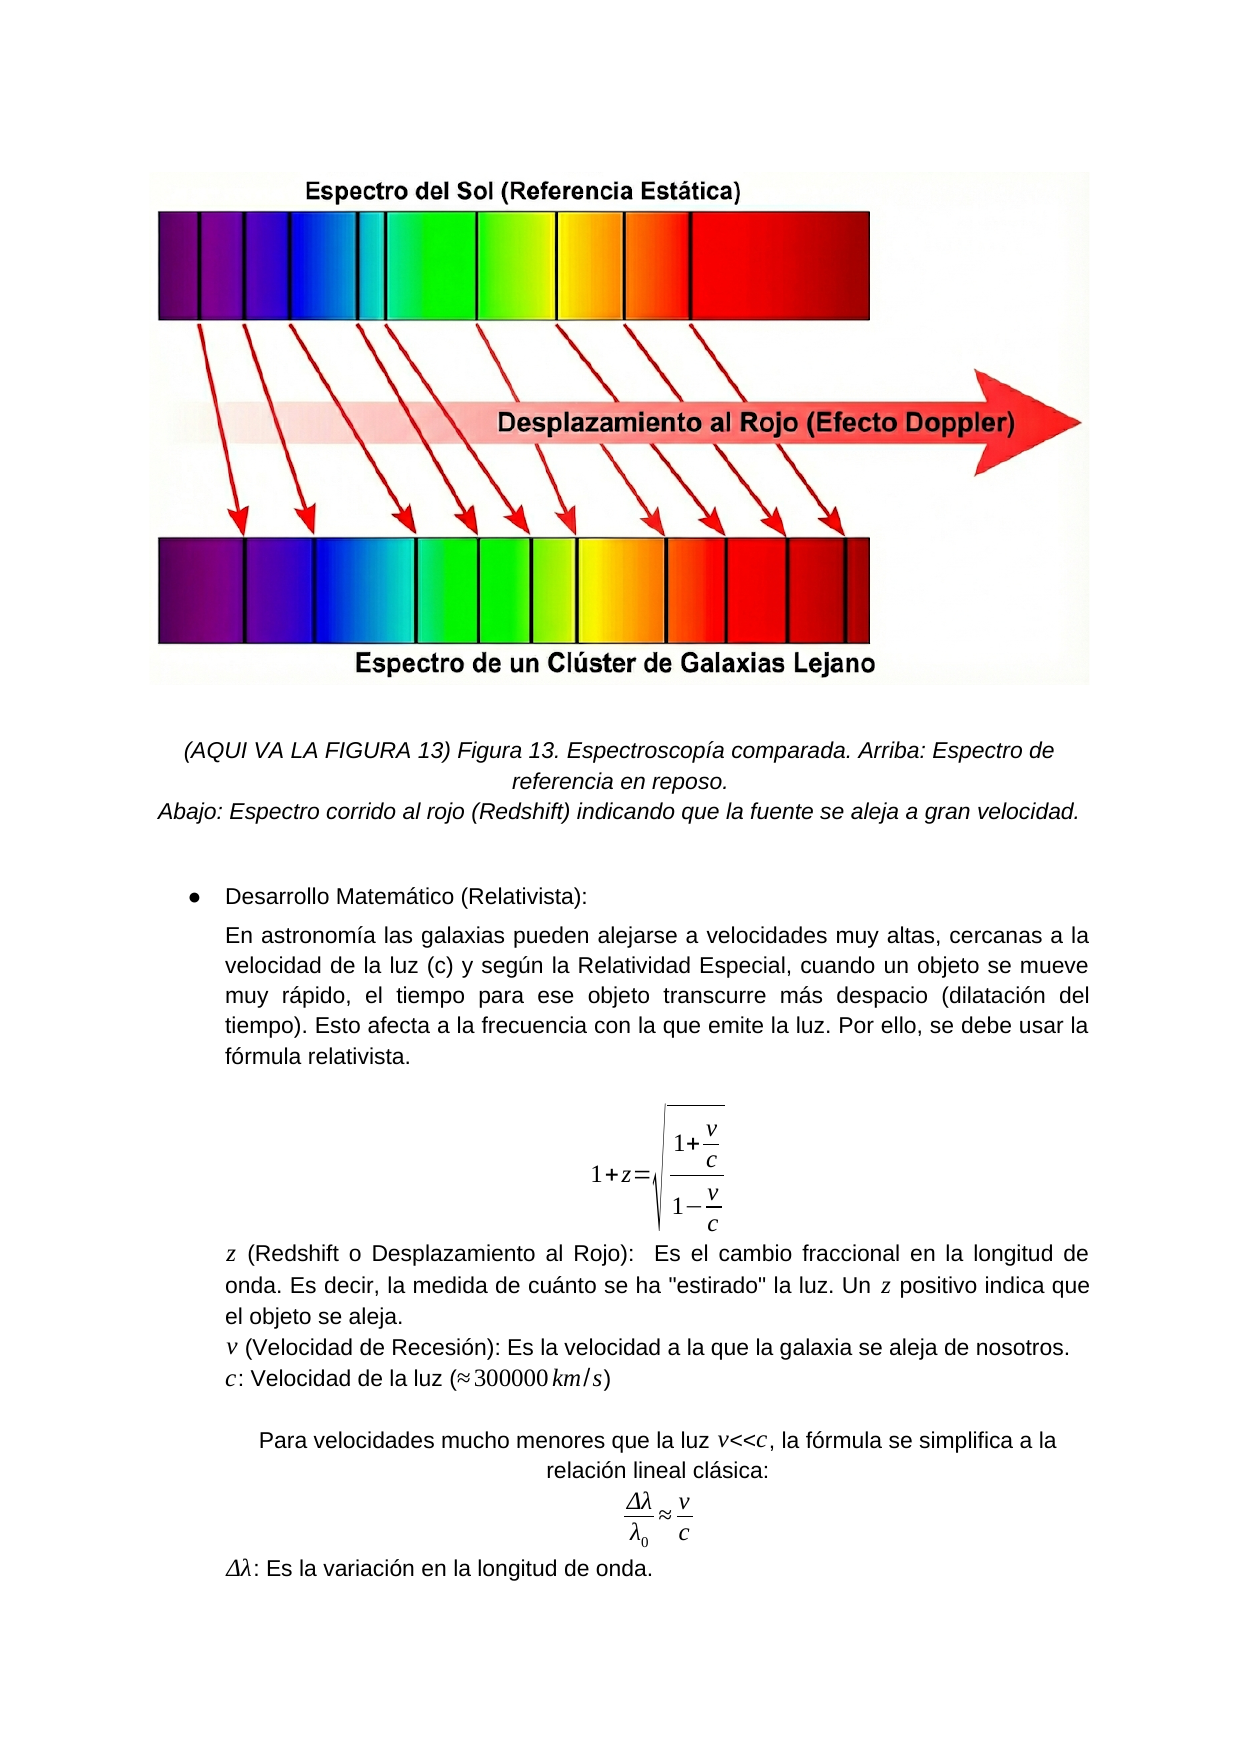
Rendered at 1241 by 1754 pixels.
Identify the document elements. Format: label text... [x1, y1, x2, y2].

text (Velocidad de Recesión): Es la velocidad a la que la galaxia se aleja de nosotros. [225, 1333, 1090, 1361]
text (Redshift o Desplazamiento al Rojo): Es el cambio fraccional en la longitud de onda. Es decir, la medida de cuánto se ha "estirado" la luz. Un positivo indica que el objeto se aleja. [225, 1240, 1090, 1329]
text Para velocidades mucho menores que la luz <<, la fórmula se simplifica a la relación lineal clásica: [225, 1426, 1090, 1550]
text : Velocidad de la luz () [225, 1364, 1090, 1392]
picture [149, 172, 1090, 685]
text : Es la variación en la longitud de onda. [225, 1554, 1090, 1582]
text Abajo: Espectro corrido al rojo (Redshift) indicando que la fuente se aleja a gran velocidad. [150, 798, 1090, 824]
subtitle Desarrollo Matemático (Relativista): [187, 883, 1090, 910]
text (AQUI VA LA FIGURA 13) Figura 13. Espectroscopía comparada. Arriba: Espectro de referencia en reposo. [150, 737, 1090, 794]
text En astronomía las galaxias pueden alejarse a velocidades muy altas, cercanas a la velocidad de la luz (c) y según la Relatividad Especial, cuando un objeto se mueve muy rápido, el tiempo para ese objeto transcurre más despacio (dilatación del tiempo). Esto afecta a la frecuencia con la que emite la luz. Por ello, se debe usar la fórmula relativista. [225, 922, 1090, 1069]
